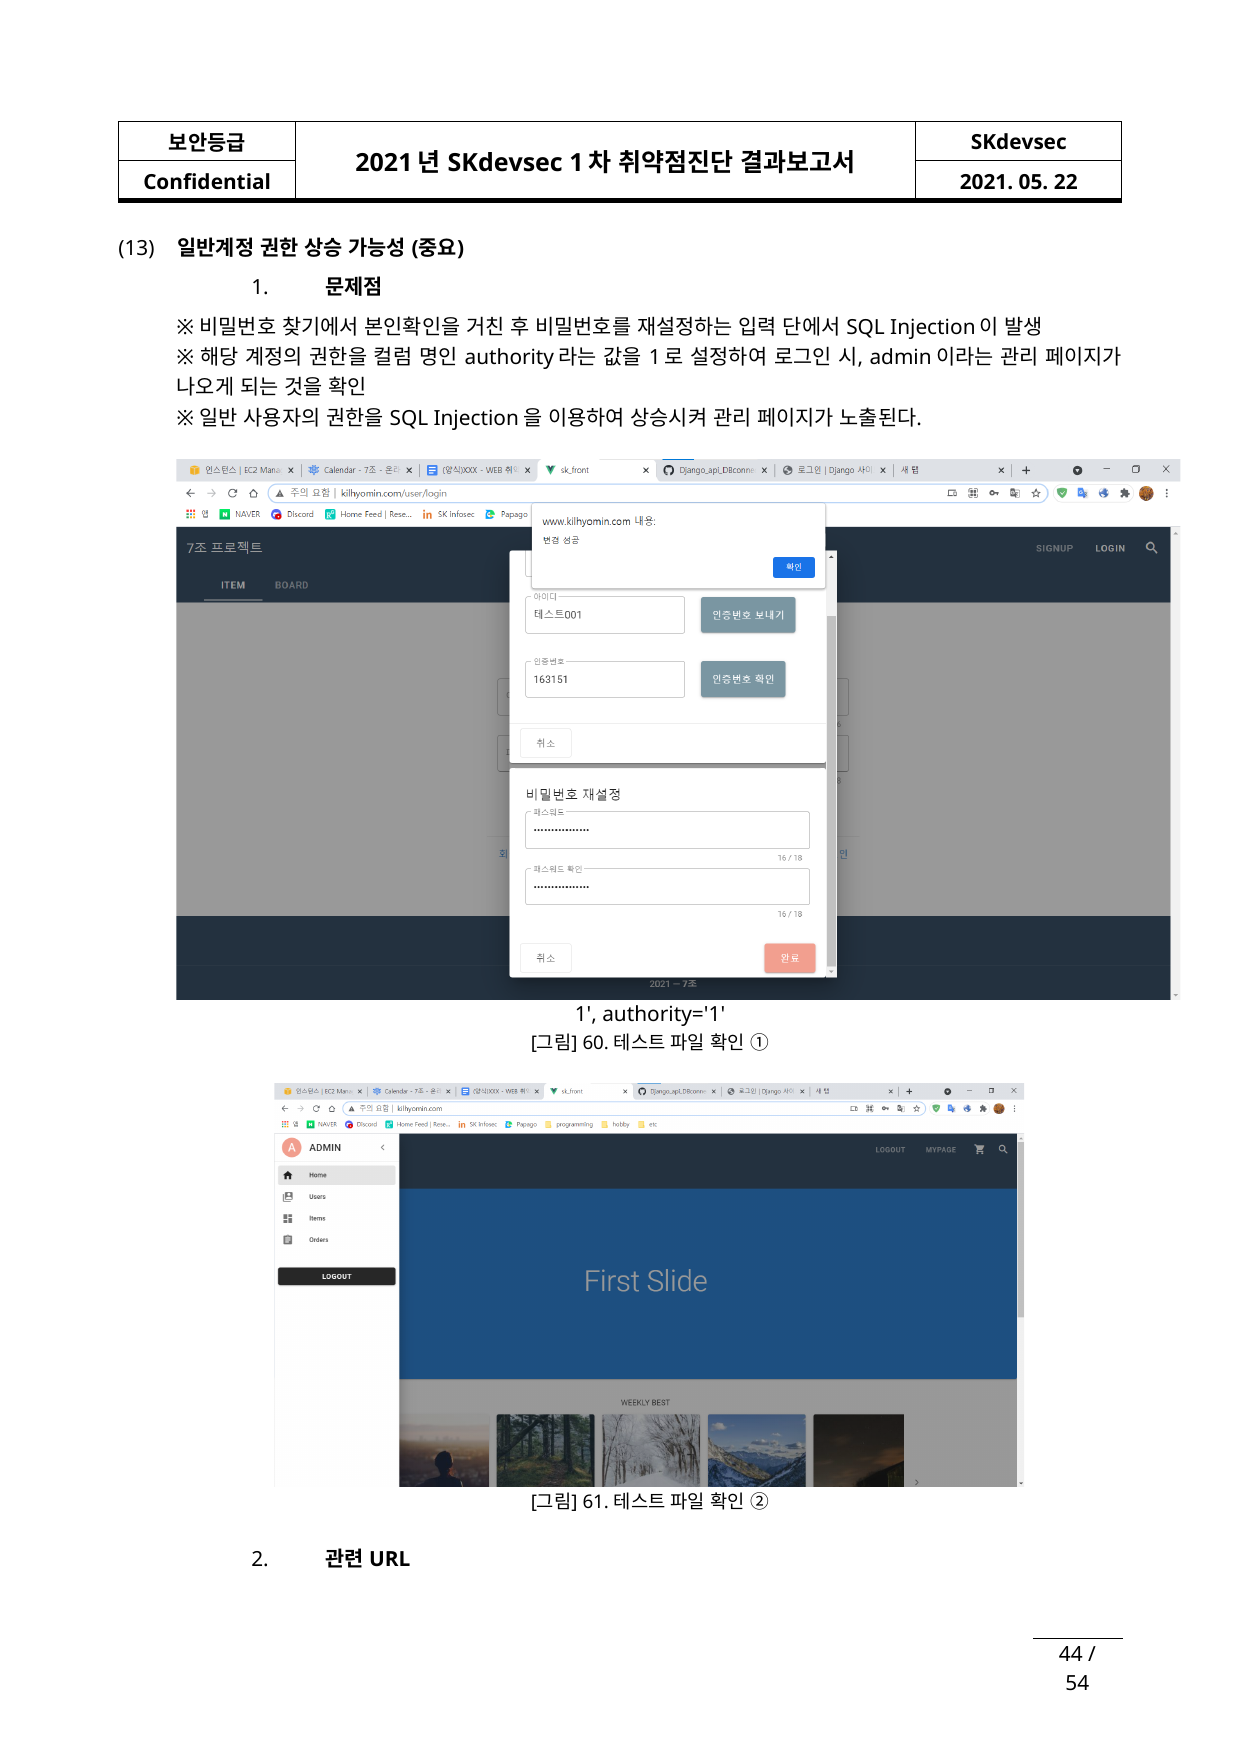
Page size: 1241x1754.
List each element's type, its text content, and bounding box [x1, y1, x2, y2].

picture [176, 459, 1181, 1000]
text ※ 일반 사용자의 권한을 SQL Injection을 이용하여 상승시켜 관리 페이지가 노출된다. [176, 401, 1122, 431]
text [그림] 60. 테스트 파일 확인 ① [192, 1028, 1107, 1055]
picture [274, 1083, 1025, 1487]
list 문제점 [251, 271, 1122, 301]
list 관련 URL [251, 1542, 1122, 1572]
text ※ 해당 계정의 권한을 컬럼 명인 authority라는 값을 1로 설정하여 로그인 시, admin이라는 관리 페이지가 나오게 되는 것을 확인 [176, 340, 1122, 401]
list 일반계정 권한 상승 가능성 (중요) [118, 231, 1122, 262]
text 1', authority='1' [192, 1000, 1107, 1028]
text ※ 비밀번호 찾기에서 본인확인을 거친 후 비밀번호를 재설정하는 입력 단에서 SQL Injection이 발생 [176, 310, 1122, 340]
text [그림] 61. 테스트 파일 확인 ② [192, 1486, 1107, 1513]
